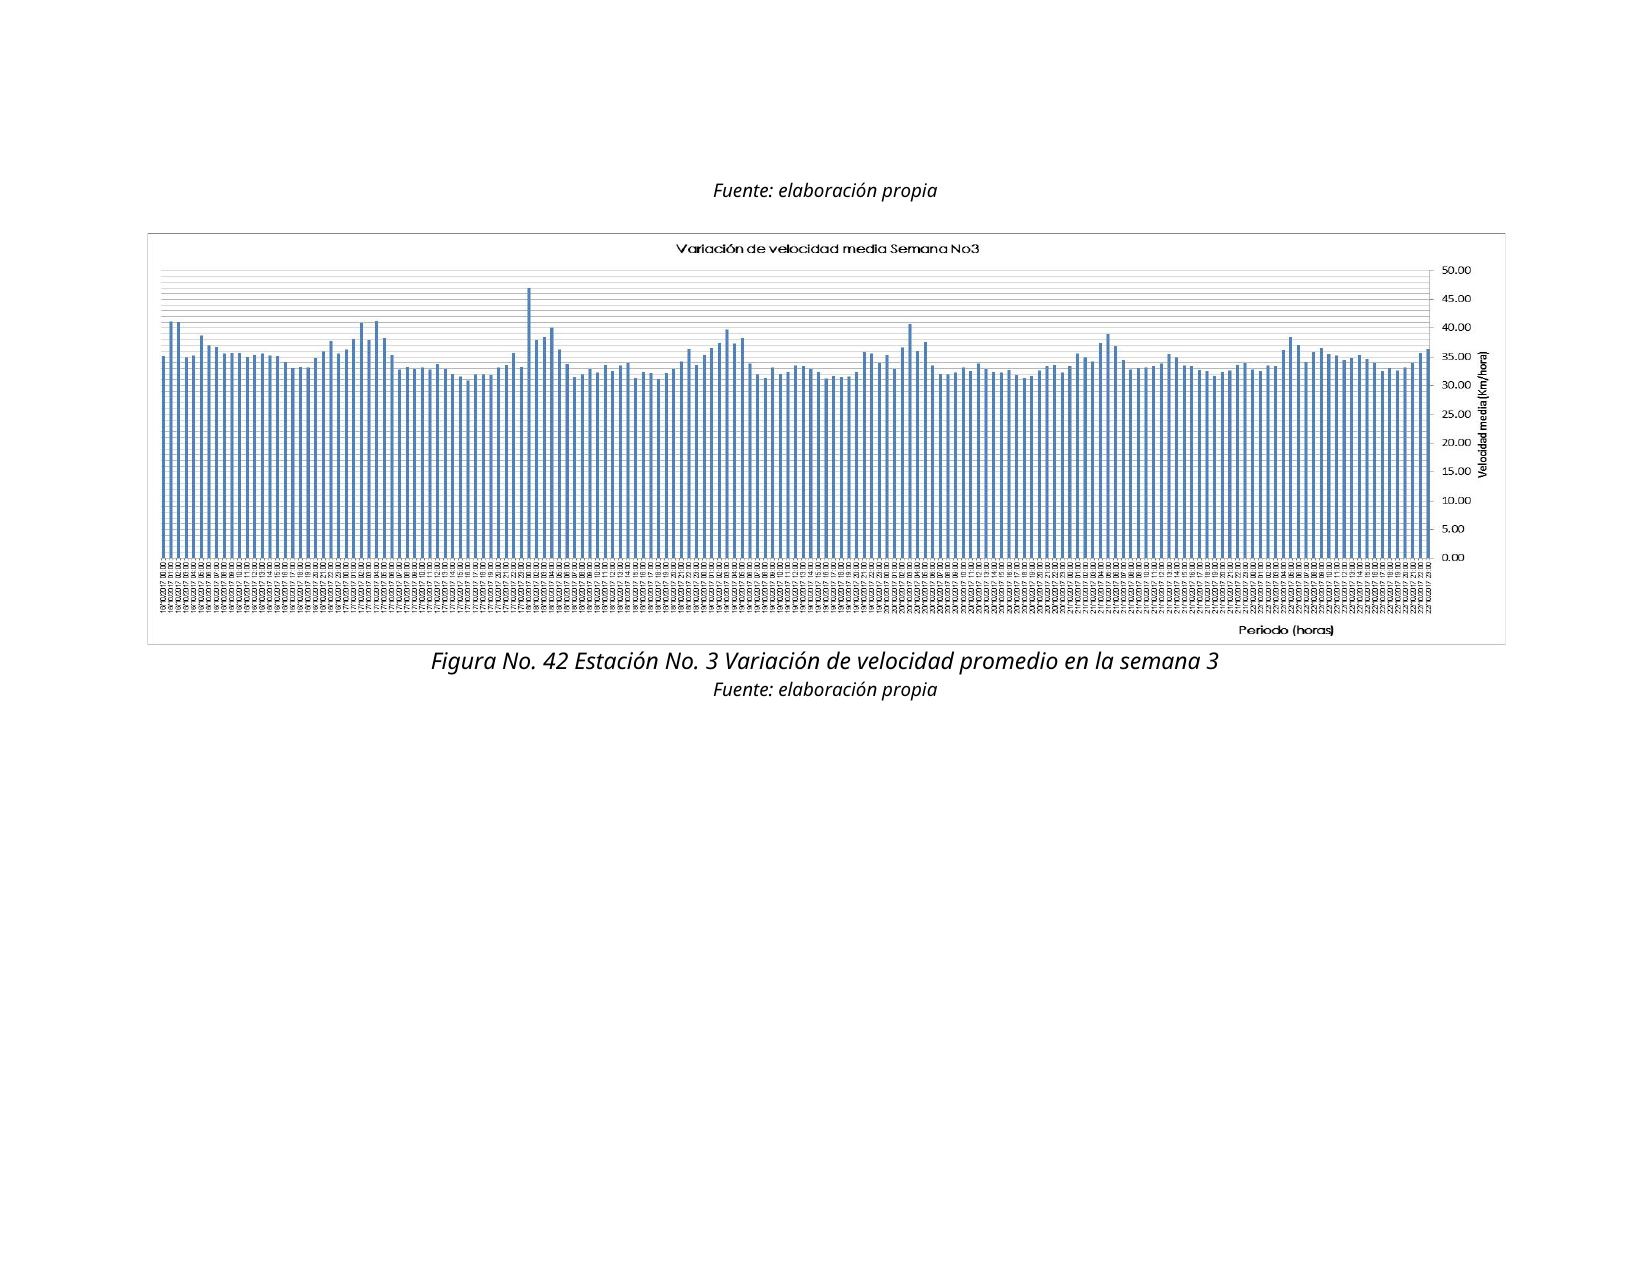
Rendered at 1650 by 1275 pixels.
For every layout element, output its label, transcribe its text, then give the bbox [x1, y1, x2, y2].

text Fuente: elaboración propia [148, 177, 1502, 203]
text Figura No. 42 Estación No. 3 Variación de velocidad promedio en la semana 3 [148, 645, 1502, 676]
text Fuente: elaboración propia [148, 676, 1502, 702]
picture [147, 233, 1506, 645]
